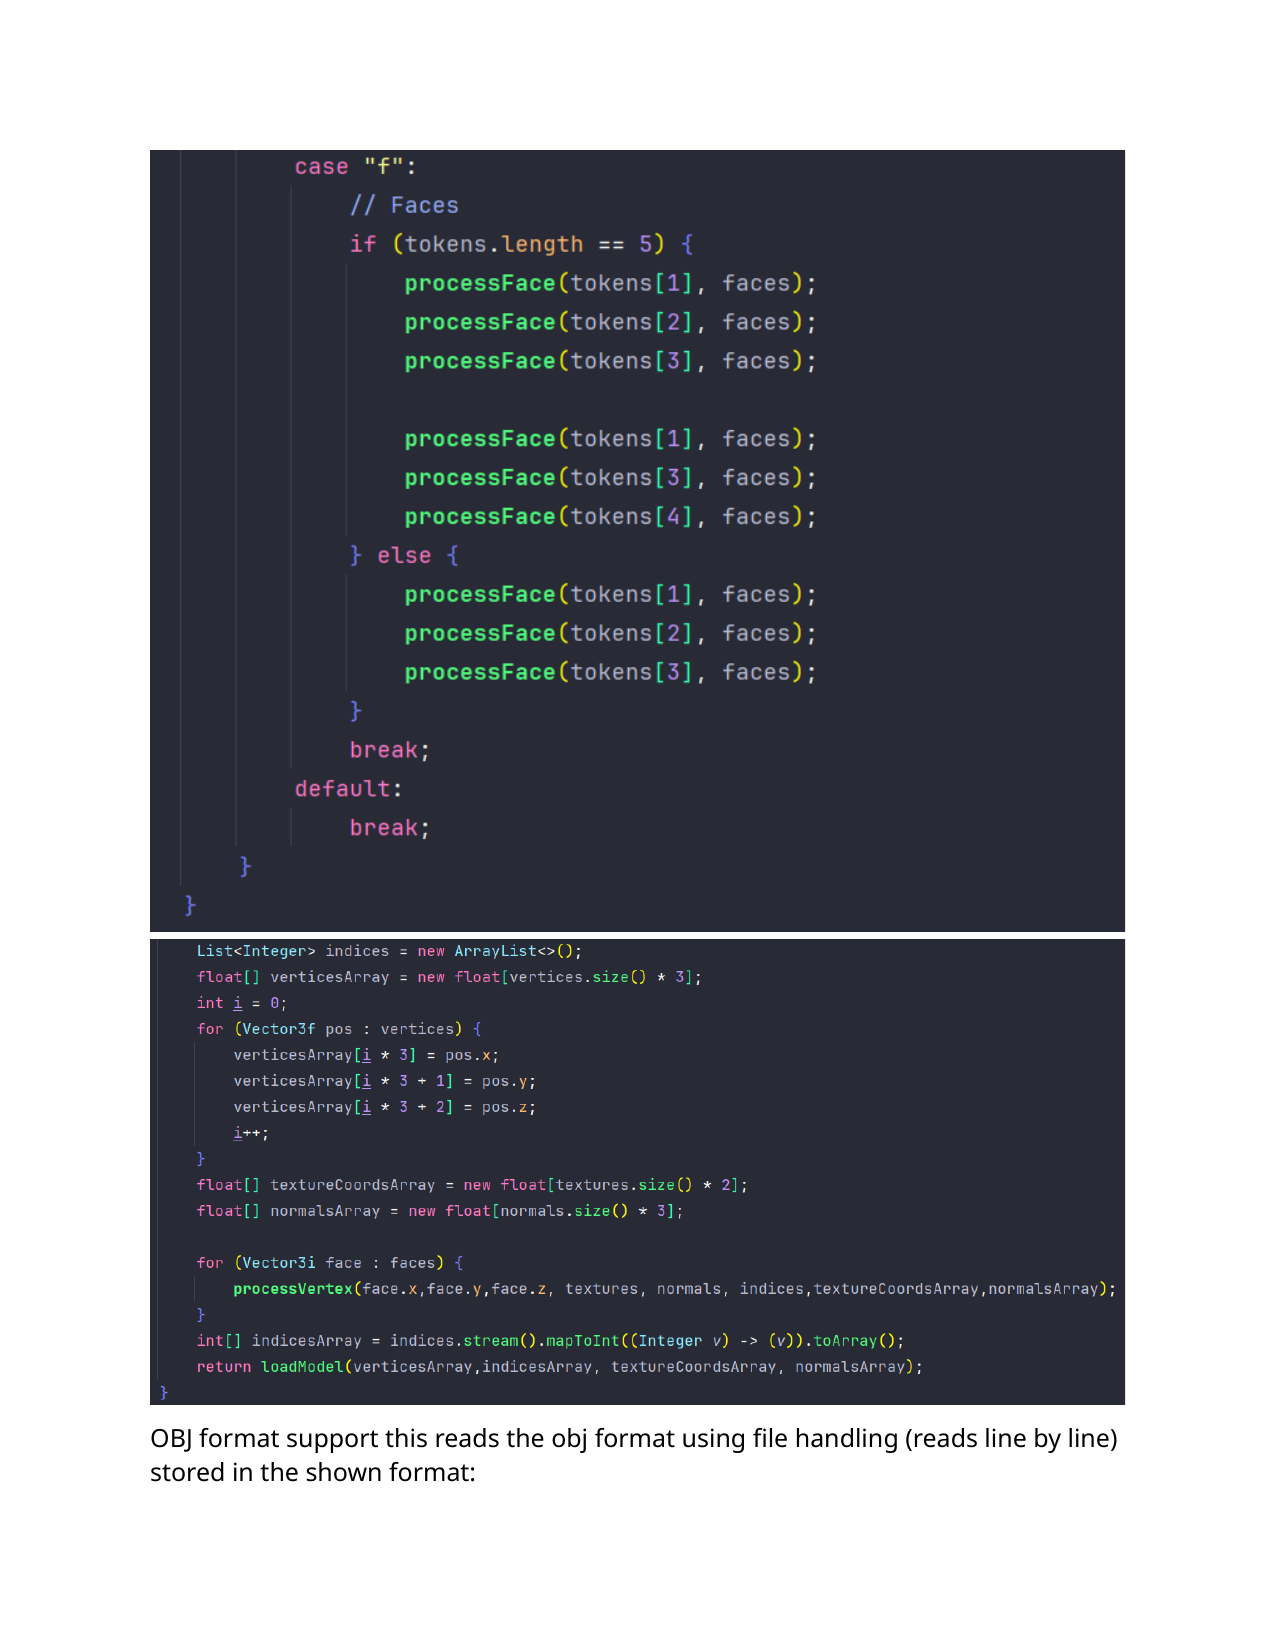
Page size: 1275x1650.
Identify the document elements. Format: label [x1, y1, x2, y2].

text [150, 1421, 1125, 1489]
picture [150, 150, 1125, 932]
picture [150, 939, 1125, 1405]
